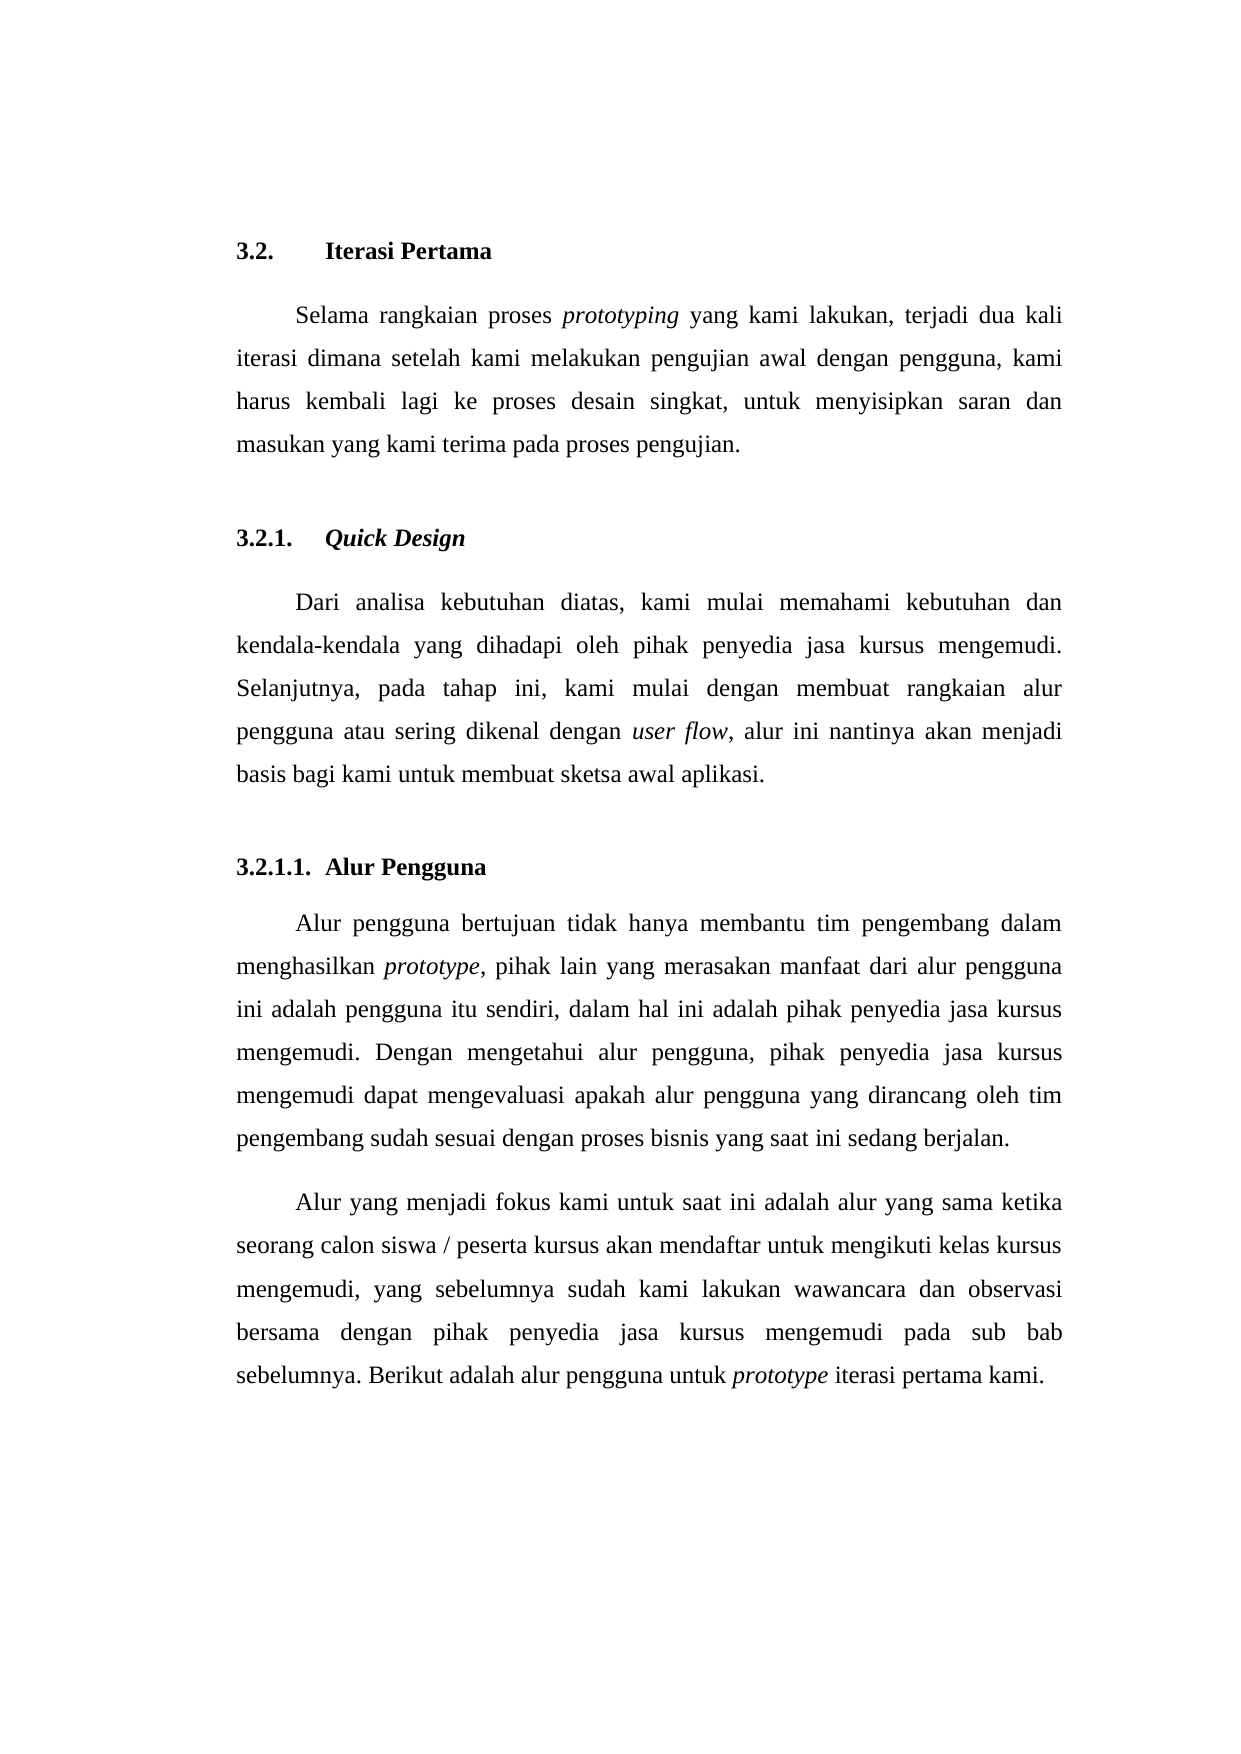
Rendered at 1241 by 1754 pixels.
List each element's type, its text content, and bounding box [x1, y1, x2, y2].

text Dari analisa kebutuhan diatas, kami mulai memahami kebutuhan dan kendala-kendala yang dihadapi oleh pihak penyedia jasa kursus mengemudi. Selanjutnya, pada tahap ini, kami mulai dengan membuat rangkaian alur pengguna atau sering dikenal dengan user flow, alur ini nantinya akan menjadi basis bagi kami untuk membuat sketsa awal aplikasi. [236, 587, 1063, 788]
text Selama rangkaian proses prototyping yang kami lakukan, terjadi dua kali iterasi dimana setelah kami melakukan pengujian awal dengan pengguna, kami harus kembali lagi ke proses desain singkat, untuk menyisipkan saran dan masukan yang kami terima pada proses pengujian. [236, 300, 1063, 458]
subtitle Iterasi Pertama [236, 236, 1063, 265]
text Alur yang menjadi fokus kami untuk saat ini adalah alur yang sama ketika seorang calon siswa / peserta kursus akan mendaftar untuk mengikuti kelas kursus mengemudi, yang sebelumnya sudah kami lakukan wawancara dan observasi bersama dengan pihak penyedia jasa kursus mengemudi pada sub bab sebelumnya. Berikut adalah alur pengguna untuk prototype iterasi pertama kami. [236, 1187, 1063, 1389]
subtitle Alur Pengguna [236, 852, 1063, 881]
text Alur pengguna bertujuan tidak hanya membantu tim pengembang dalam menghasilkan prototype, pihak lain yang merasakan manfaat dari alur pengguna ini adalah pengguna itu sendiri, dalam hal ini adalah pihak penyedia jasa kursus mengemudi. Dengan mengetahui alur pengguna, pihak penyedia jasa kursus mengemudi dapat mengevaluasi apakah alur pengguna yang dirancang oleh tim pengembang sudah sesuai dengan proses bisnis yang saat ini sedang berjalan. [236, 908, 1063, 1152]
subtitle Quick Design [236, 523, 1063, 551]
